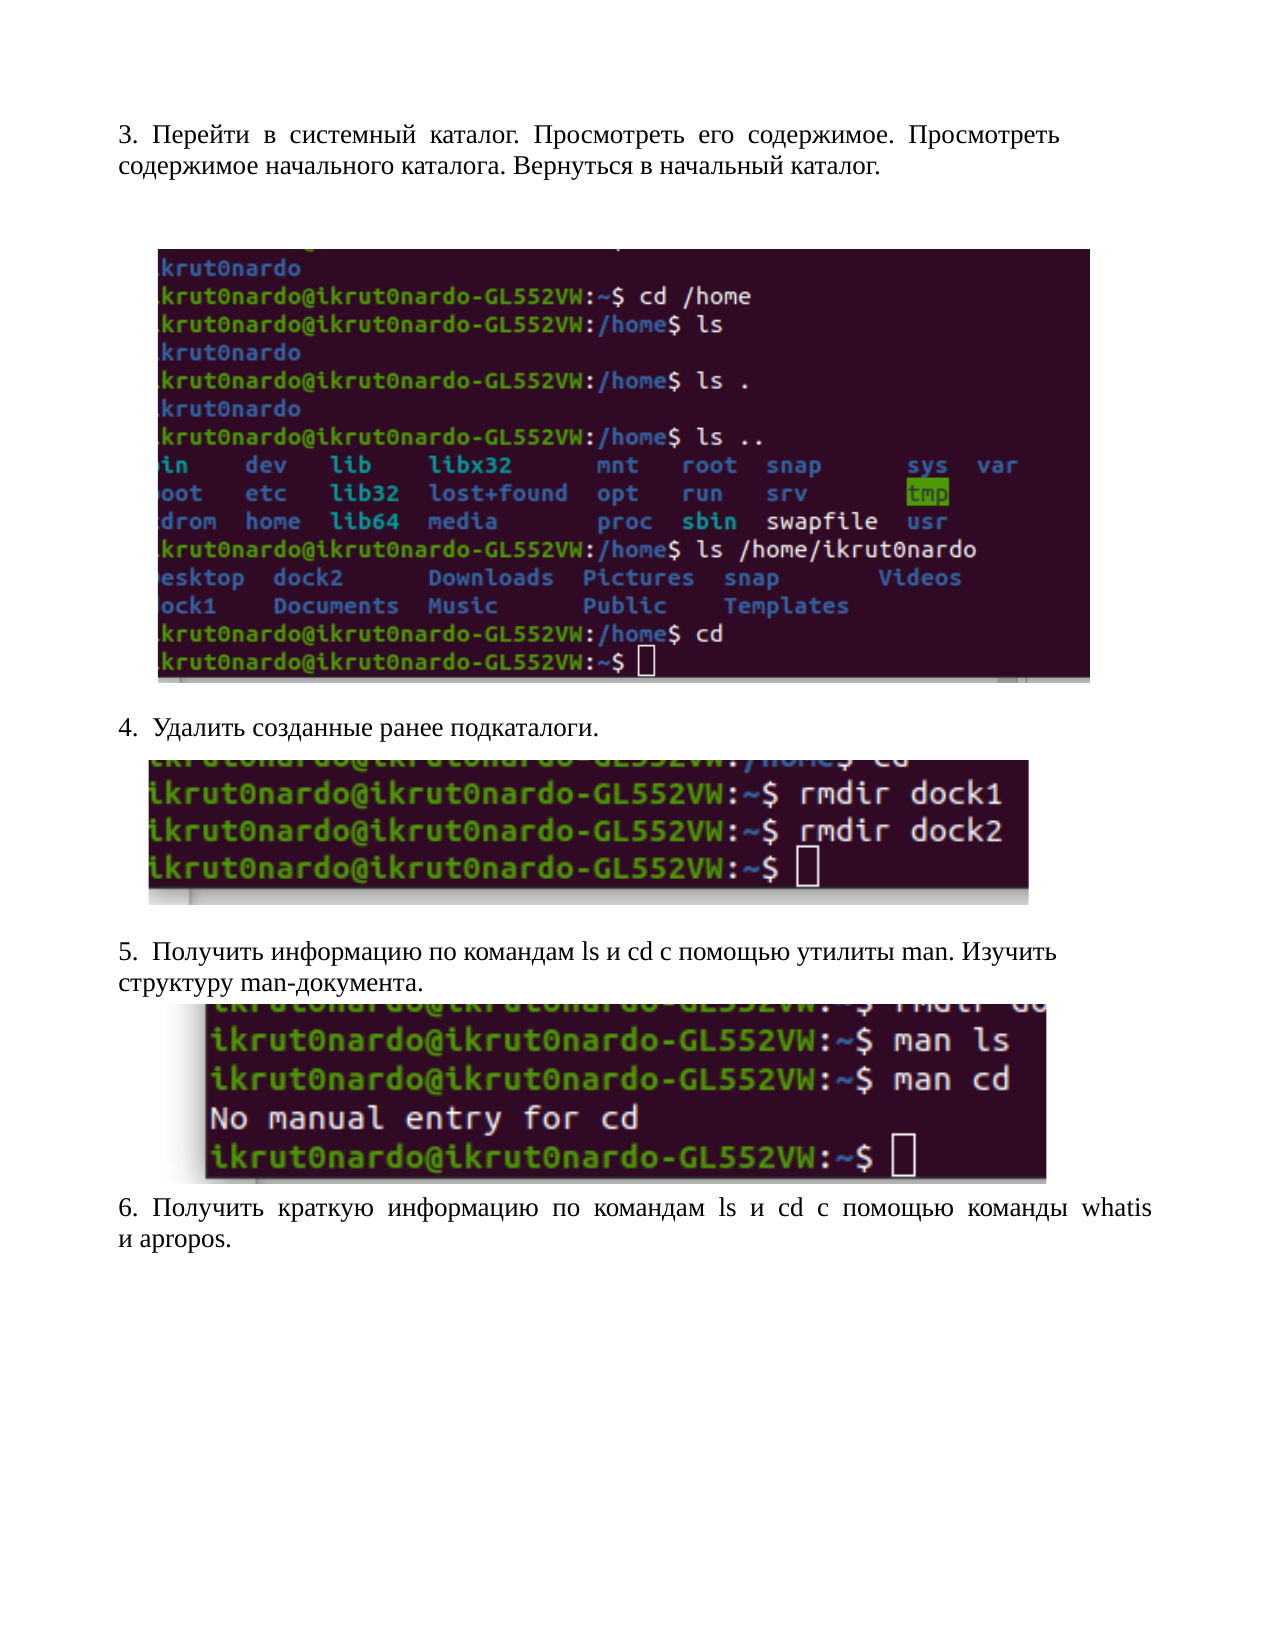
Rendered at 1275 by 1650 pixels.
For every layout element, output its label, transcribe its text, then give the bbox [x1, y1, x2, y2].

text 5. Получить информацию по командам ls и cd с помощью утилиты man. Изучить структуру man-документа. [118, 935, 1157, 998]
text 4. Удалить созданные ранее подкаталоги. [118, 711, 1157, 742]
picture [156, 1004, 1047, 1184]
picture [148, 760, 1029, 905]
text 6. Получить краткую информацию по командам ls и cd с помощью команды whatis и apropos. [118, 1191, 1157, 1253]
text 3. Перейти в системный каталог. Просмотреть его содержимое. Просмотреть содержимое начального каталога. Вернуться в начальный каталог. [118, 118, 1157, 180]
picture [157, 249, 1090, 683]
